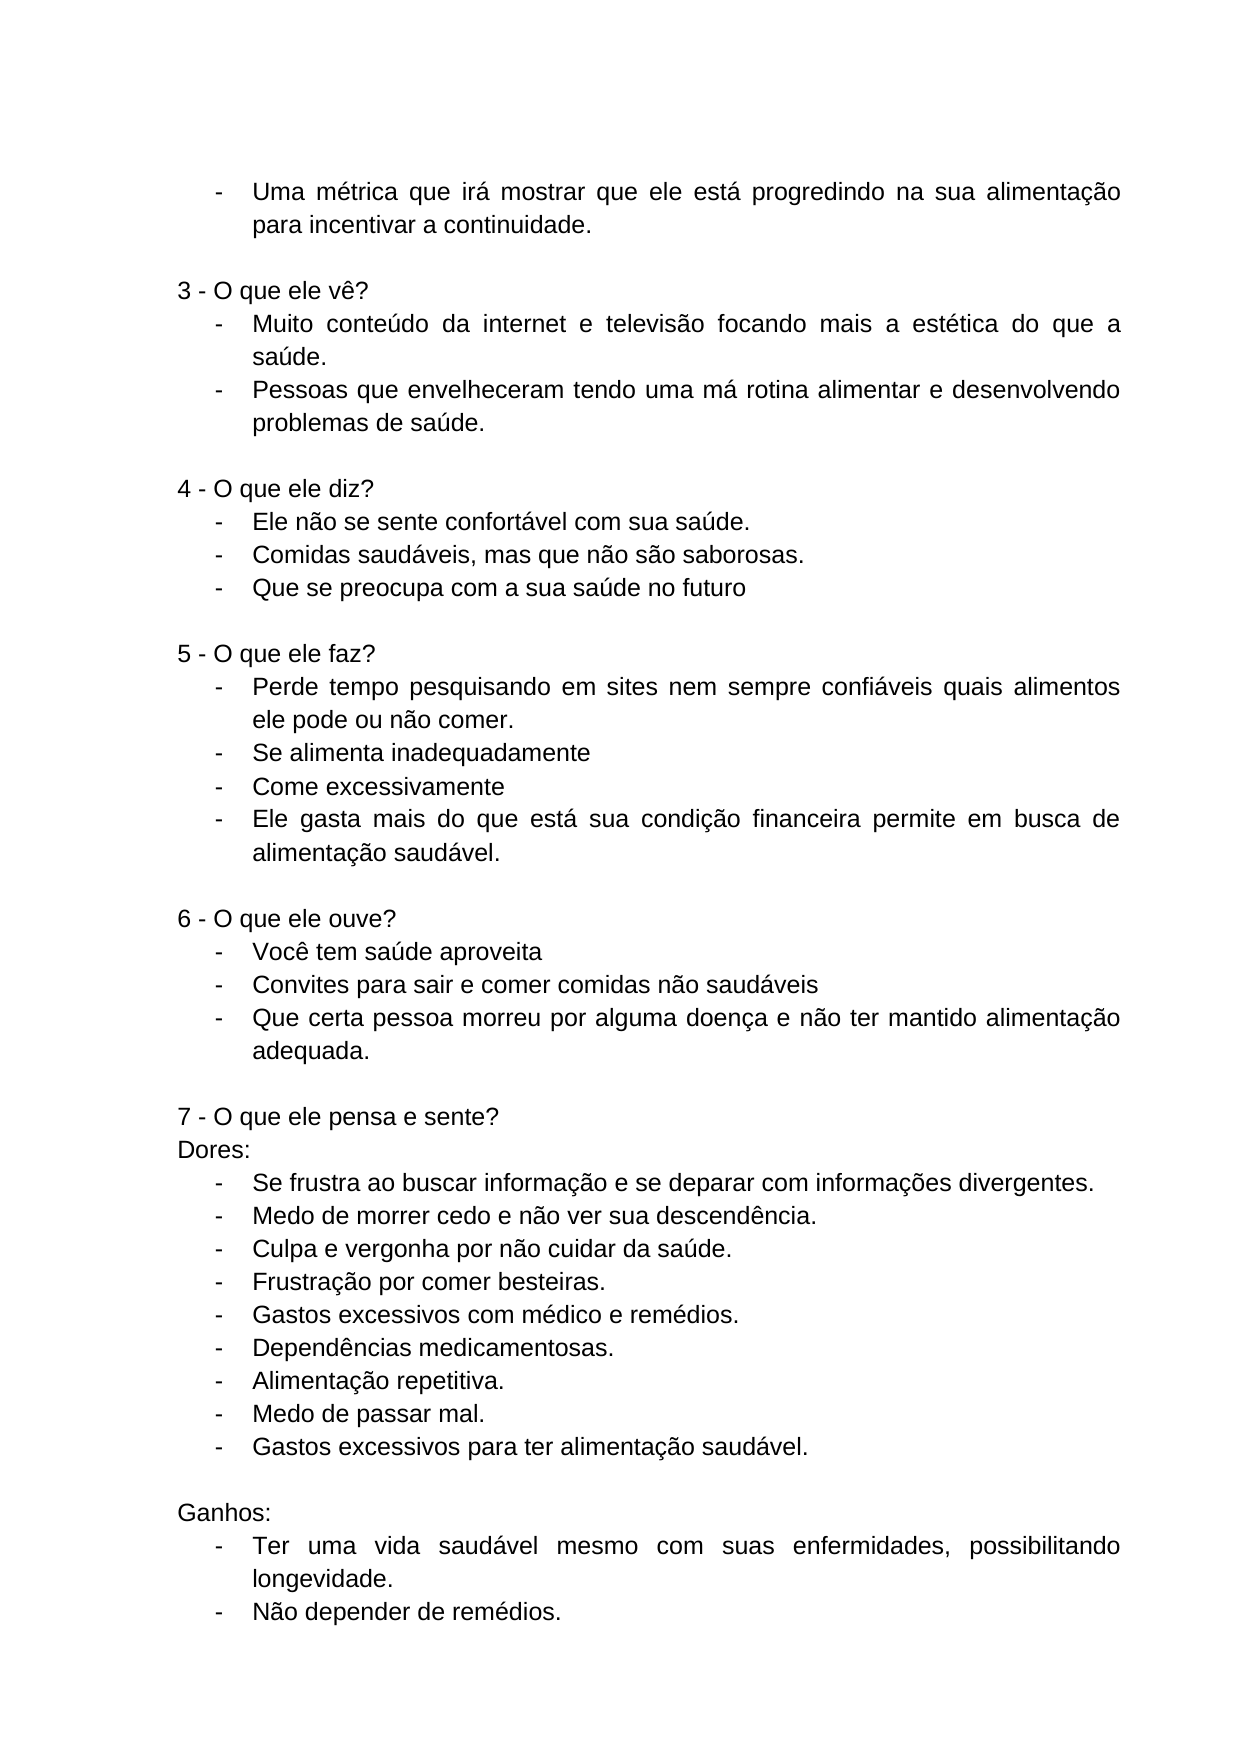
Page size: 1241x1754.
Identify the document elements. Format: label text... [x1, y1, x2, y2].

list Medo de passar mal. [214, 1399, 1122, 1428]
list Culpa e vergonha por não cuidar da saúde. [214, 1234, 1122, 1262]
list Ele não se sente confortável com sua saúde. [214, 507, 1122, 536]
list Gastos excessivos com médico e remédios. [214, 1300, 1122, 1328]
text Ganhos: [177, 1498, 1122, 1527]
list Dependências medicamentosas. [214, 1333, 1122, 1362]
list Que certa pessoa morreu por alguma doença e não ter mantido alimentação adequada. [214, 1003, 1122, 1064]
list Se alimenta inadequadamente [214, 738, 1122, 767]
list Comidas saudáveis, mas que não são saborosas. [214, 540, 1122, 569]
list Perde tempo pesquisando em sites nem sempre confiáveis quais alimentos ele pode ou não comer. [214, 672, 1122, 734]
text 5 - O que ele faz? [177, 639, 1122, 668]
list Gastos excessivos para ter alimentação saudável. [214, 1432, 1122, 1461]
list Ter uma vida saudável mesmo com suas enfermidades, possibilitando longevidade. [214, 1531, 1122, 1593]
text Dores: [177, 1135, 1122, 1163]
list Uma métrica que irá mostrar que ele está progredindo na sua alimentação para incentivar a continuidade. [214, 177, 1122, 239]
list Ele gasta mais do que está sua condição financeira permite em busca de alimentação saudável. [214, 804, 1122, 866]
list Medo de morrer cedo e não ver sua descendência. [214, 1201, 1122, 1229]
list Se frustra ao buscar informação e se deparar com informações divergentes. [214, 1168, 1122, 1196]
list Não depender de remédios. [214, 1597, 1122, 1626]
text 3 - O que ele vê? [177, 276, 1122, 305]
list Que se preocupa com a sua saúde no futuro [214, 573, 1122, 602]
list Alimentação repetitiva. [214, 1366, 1122, 1394]
text 4 - O que ele diz? [177, 474, 1122, 503]
text 7 - O que ele pensa e sente? [177, 1102, 1122, 1130]
list Convites para sair e comer comidas não saudáveis [214, 969, 1122, 998]
text 6 - O que ele ouve? [177, 903, 1122, 932]
list Muito conteúdo da internet e televisão focando mais a estética do que a saúde. [214, 309, 1122, 371]
list Frustração por comer besteiras. [214, 1267, 1122, 1296]
list Pessoas que envelheceram tendo uma má rotina alimentar e desenvolvendo problemas de saúde. [214, 375, 1122, 437]
list Você tem saúde aproveita [214, 937, 1122, 965]
list Come excessivamente [214, 771, 1122, 800]
